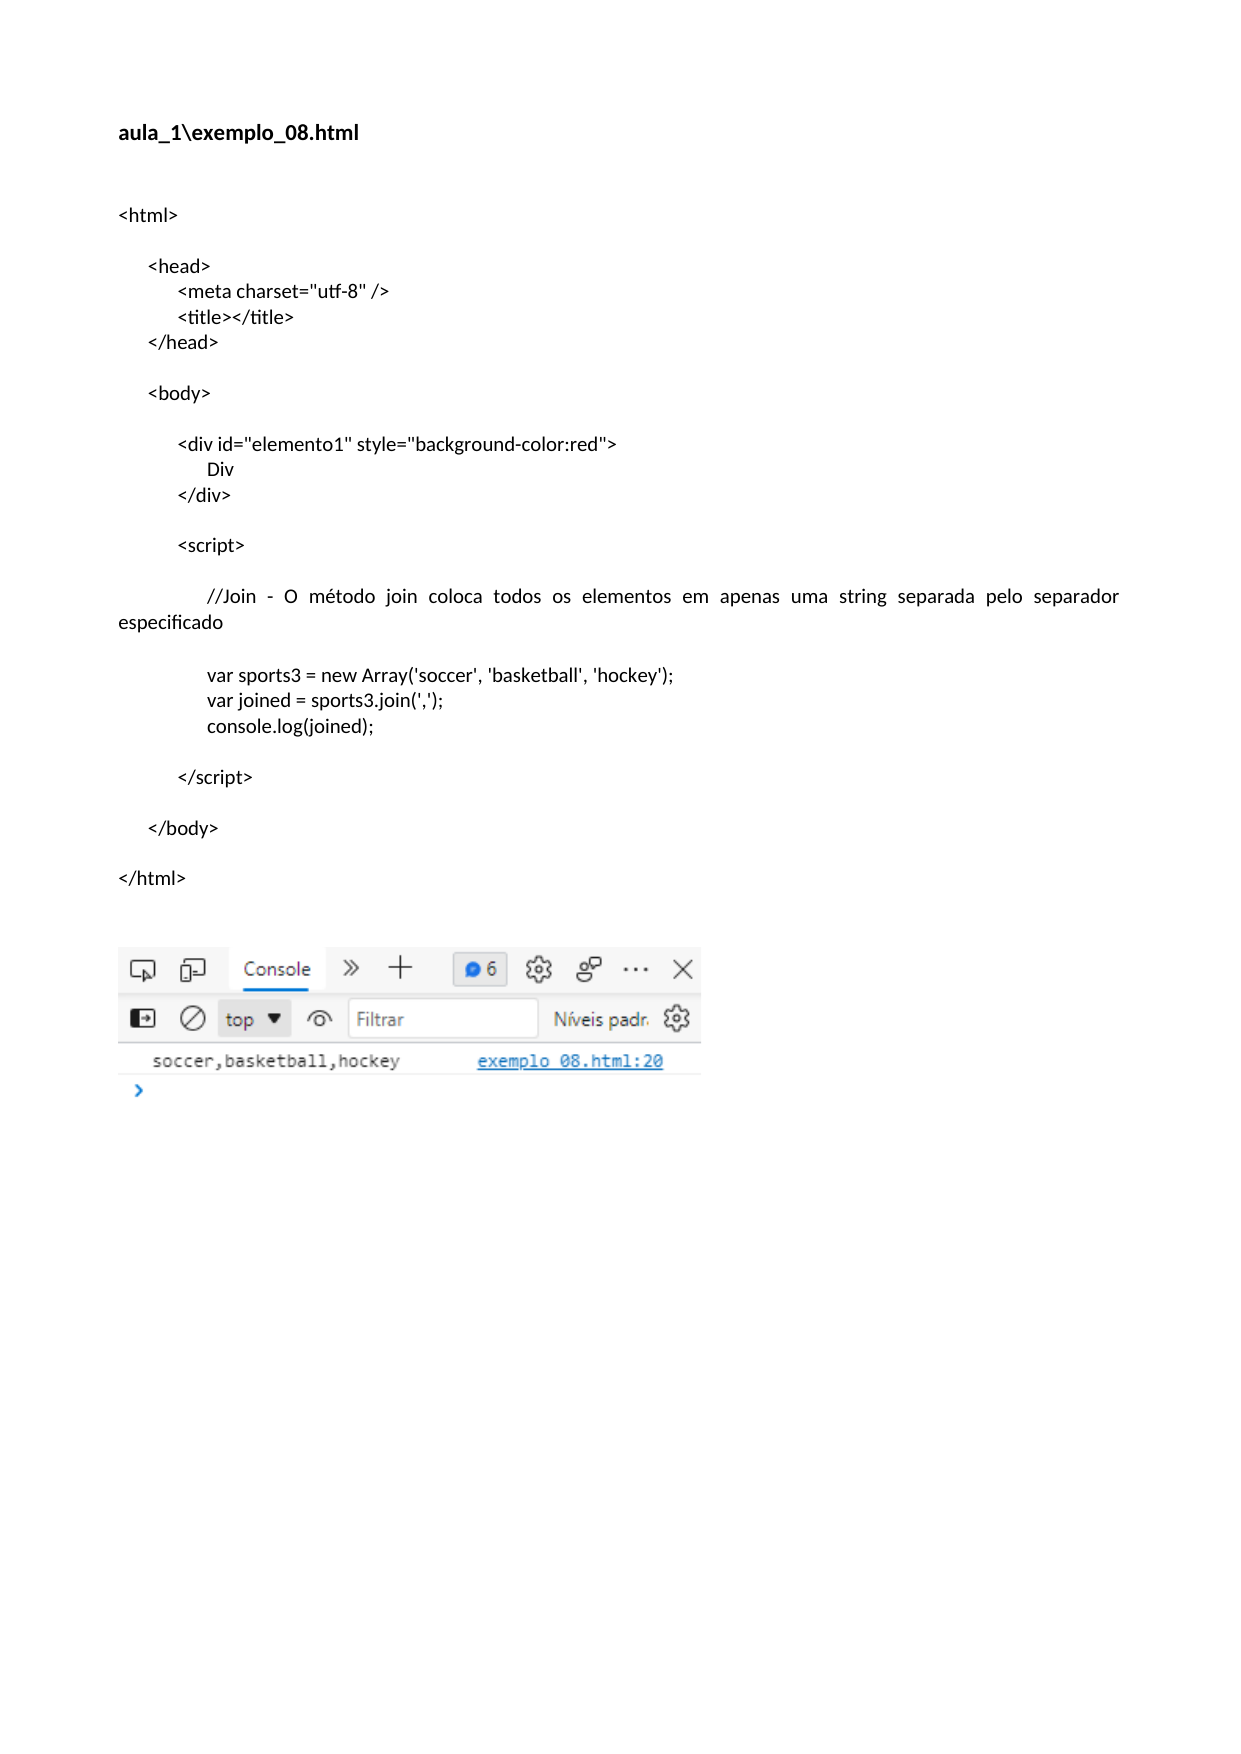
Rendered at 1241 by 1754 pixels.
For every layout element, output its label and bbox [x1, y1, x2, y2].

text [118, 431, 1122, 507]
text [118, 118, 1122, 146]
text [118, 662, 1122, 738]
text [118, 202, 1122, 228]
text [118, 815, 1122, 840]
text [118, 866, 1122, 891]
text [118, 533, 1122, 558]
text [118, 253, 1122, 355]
picture [118, 947, 702, 1105]
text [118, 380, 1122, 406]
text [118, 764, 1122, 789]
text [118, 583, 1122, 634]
